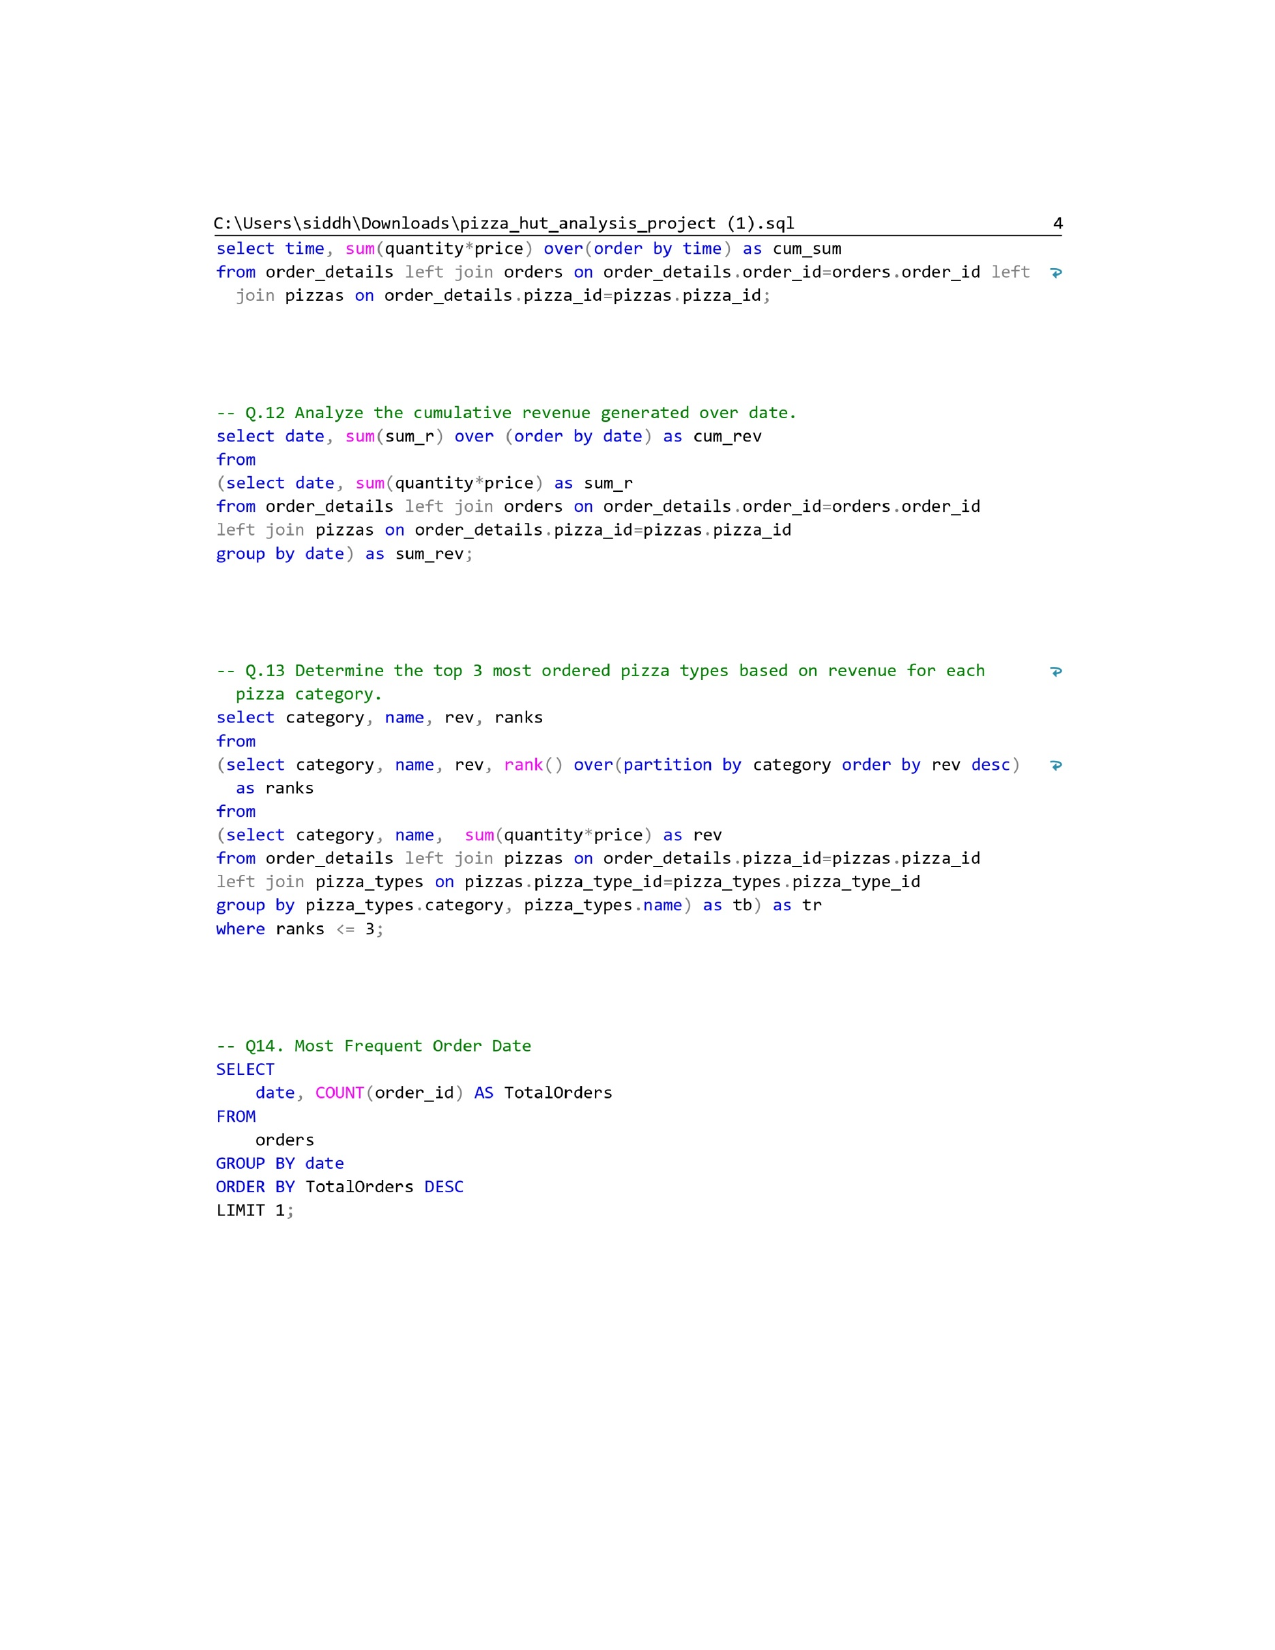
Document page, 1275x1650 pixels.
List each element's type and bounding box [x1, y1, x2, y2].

picture [75, 75, 1200, 1531]
